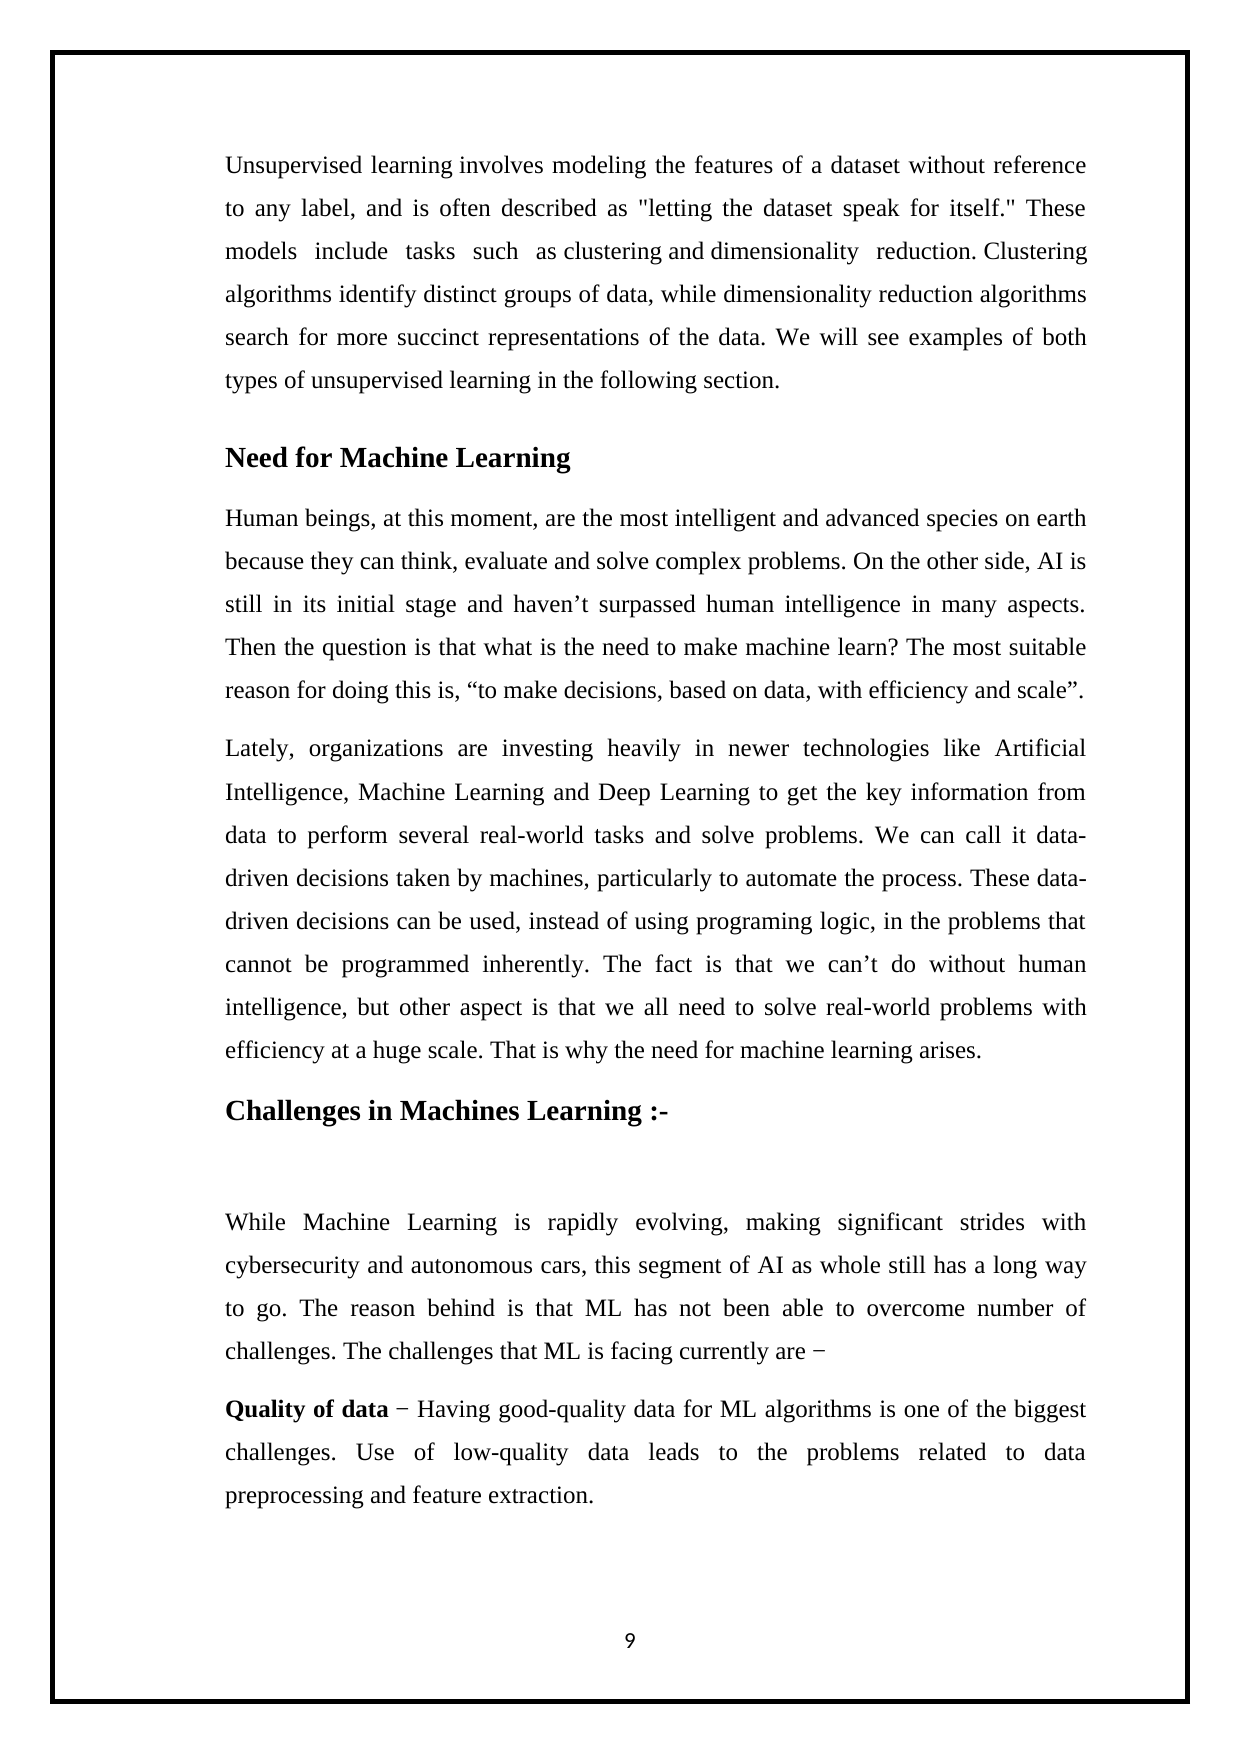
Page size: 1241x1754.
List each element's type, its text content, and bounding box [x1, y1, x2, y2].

text Unsupervised learning involves modeling the features of a dataset without reference to any label, and is often described as "letting the dataset speak for itself." These models include tasks such as clustering and dimensionality reduction. Clustering algorithms identify distinct groups of data, while dimensionality reduction algorithms search for more succinct representations of the data. We will see examples of both types of unsupervised learning in the following section. [225, 150, 1087, 394]
text Lately, organizations are investing heavily in newer technologies like Artificial Intelligence, Machine Learning and Deep Learning to get the key information from data to perform several real-world tasks and solve problems. We can call it data-driven decisions taken by machines, particularly to automate the process. These data-driven decisions can be used, instead of using programing logic, in the problems that cannot be programmed inherently. The fact is that we can’t do without human intelligence, but other aspect is that we all need to solve real-world problems with efficiency at a huge scale. That is why the need for machine learning arises. [225, 733, 1087, 1064]
subtitle Need for Machine Learning [225, 440, 1087, 473]
text Quality of data − Having good-quality data for ML algorithms is one of the biggest challenges. Use of low-quality data leads to the problems related to data preprocessing and feature extraction. [225, 1394, 1087, 1509]
subtitle Challenges in Machines Learning :- [225, 1093, 1087, 1127]
text Human beings, at this moment, are the most intelligent and advanced species on earth because they can think, evaluate and solve complex problems. On the other side, AI is still in its initial stage and haven’t surpassed human intelligence in many aspects. Then the question is that what is the need to make machine learn? The most suitable reason for doing this is, “to make decisions, based on data, with efficiency and scale”. [225, 503, 1087, 704]
text While Machine Learning is rapidly evolving, making significant strides with cybersecurity and autonomous cars, this segment of AI as whole still has a long way to go. The reason behind is that ML has not been able to overcome number of challenges. The challenges that ML is facing currently are − [225, 1207, 1087, 1365]
